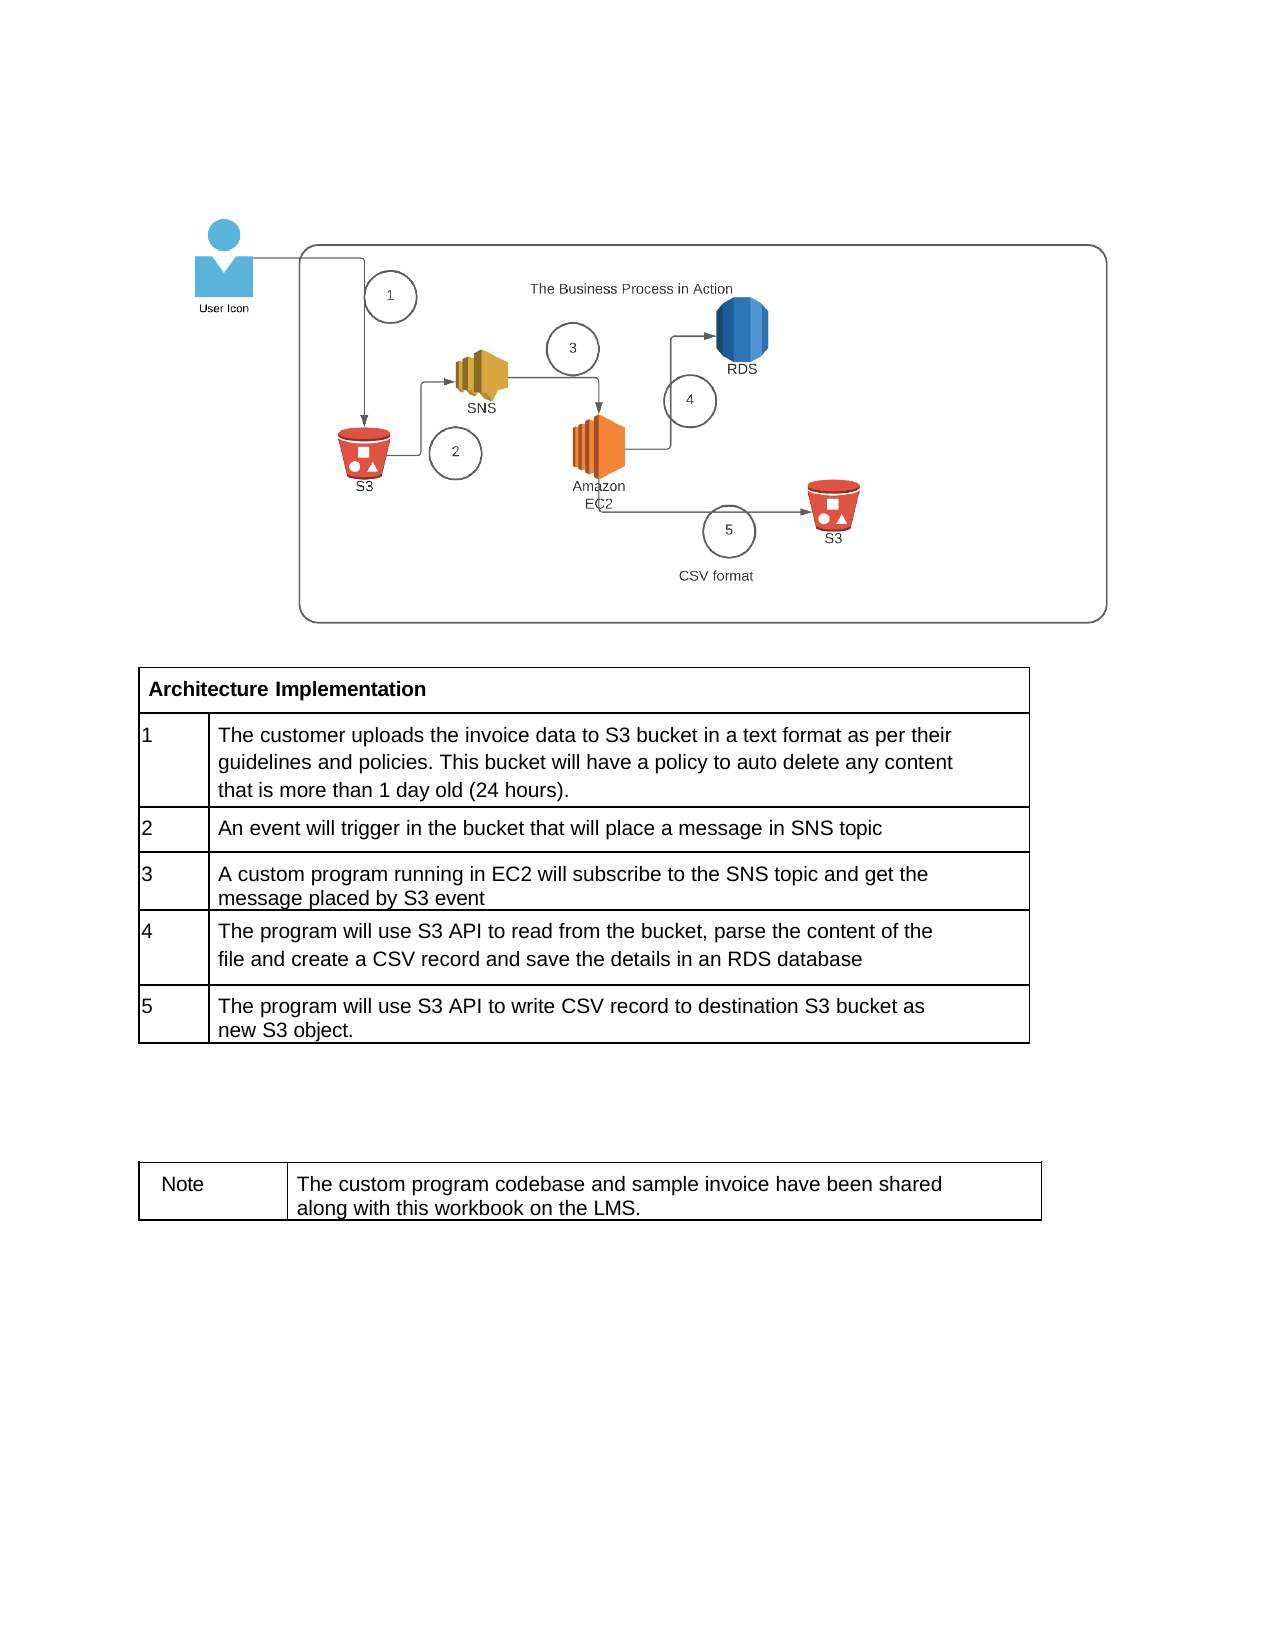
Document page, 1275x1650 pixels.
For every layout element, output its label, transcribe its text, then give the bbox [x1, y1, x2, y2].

table_cell An event will trigger in the bucket that will place a message in SNS topic [210, 808, 1029, 851]
picture [194, 218, 1108, 624]
table_cell The program will use S3 API to read from the bucket, parse the content of the file and create a CSV record and save the details in an RDS database [210, 911, 1029, 983]
table_cell 4 [140, 911, 208, 983]
table_cell 1 [140, 714, 208, 806]
table_cell A custom program running in EC2 will subscribe to the SNS topic and get the message placed by S3 event [210, 853, 1029, 909]
table_cell 3 [140, 853, 208, 909]
table_header Note [140, 1163, 287, 1219]
table_cell 5 [140, 986, 208, 1042]
table_cell The customer uploads the invoice data to S3 bucket in a text format as per their guidelines and policies. This bucket will have a policy to auto delete any content that is more than 1 day old (24 hours). [210, 714, 1029, 806]
table_header The custom program codebase and sample invoice have been shared along with this workbook on the LMS. [288, 1163, 1041, 1219]
table_cell 2 [140, 808, 208, 851]
table_header Architecture Implementation [140, 668, 1029, 712]
table_cell The program will use S3 API to write CSV record to destination S3 bucket as new S3 object. [210, 986, 1029, 1042]
